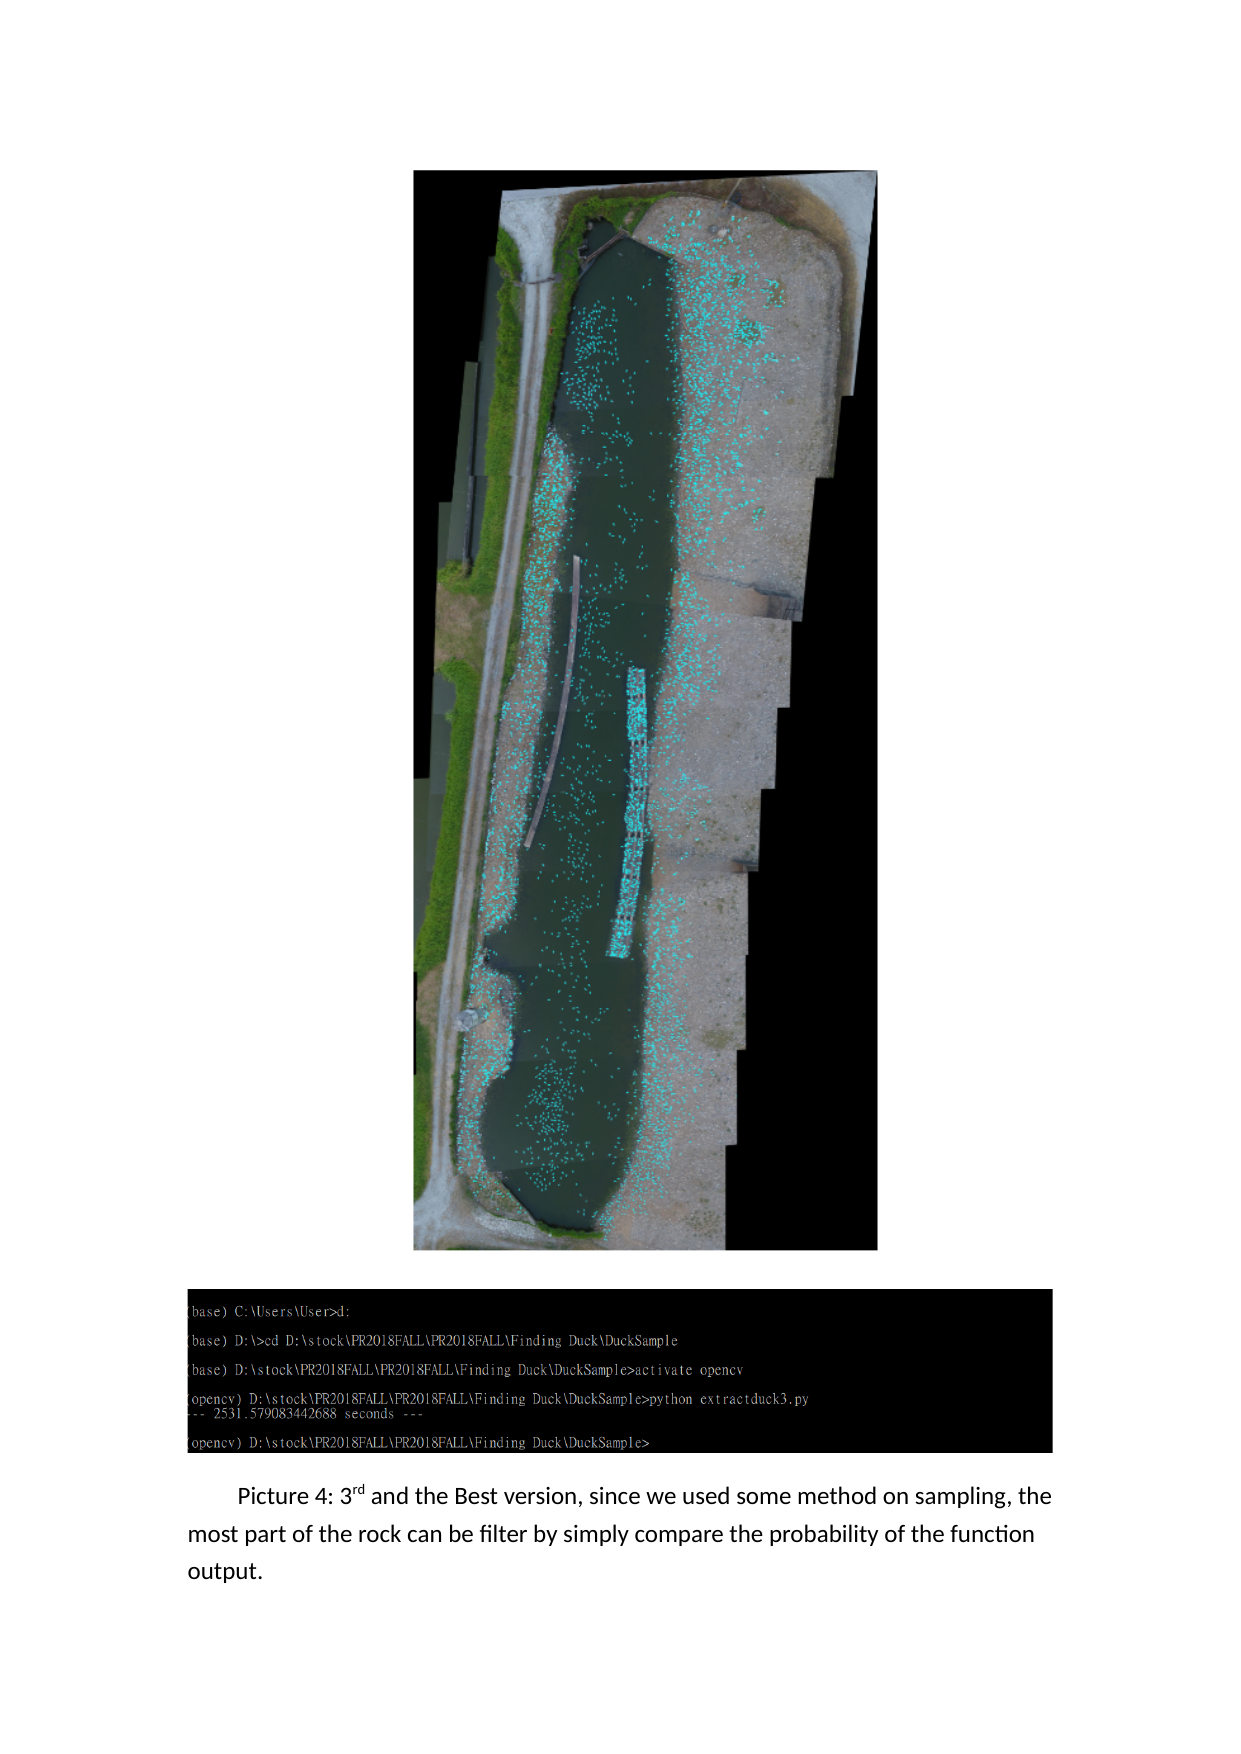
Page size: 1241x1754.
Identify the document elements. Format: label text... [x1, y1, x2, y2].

text Picture 4: 3rd and the Best version, since we used some method on sampling, the most part of the rock can be filter by simply compare the probability of the function output. [187, 1477, 1053, 1589]
picture [406, 164, 884, 1253]
picture [187, 1289, 1053, 1453]
